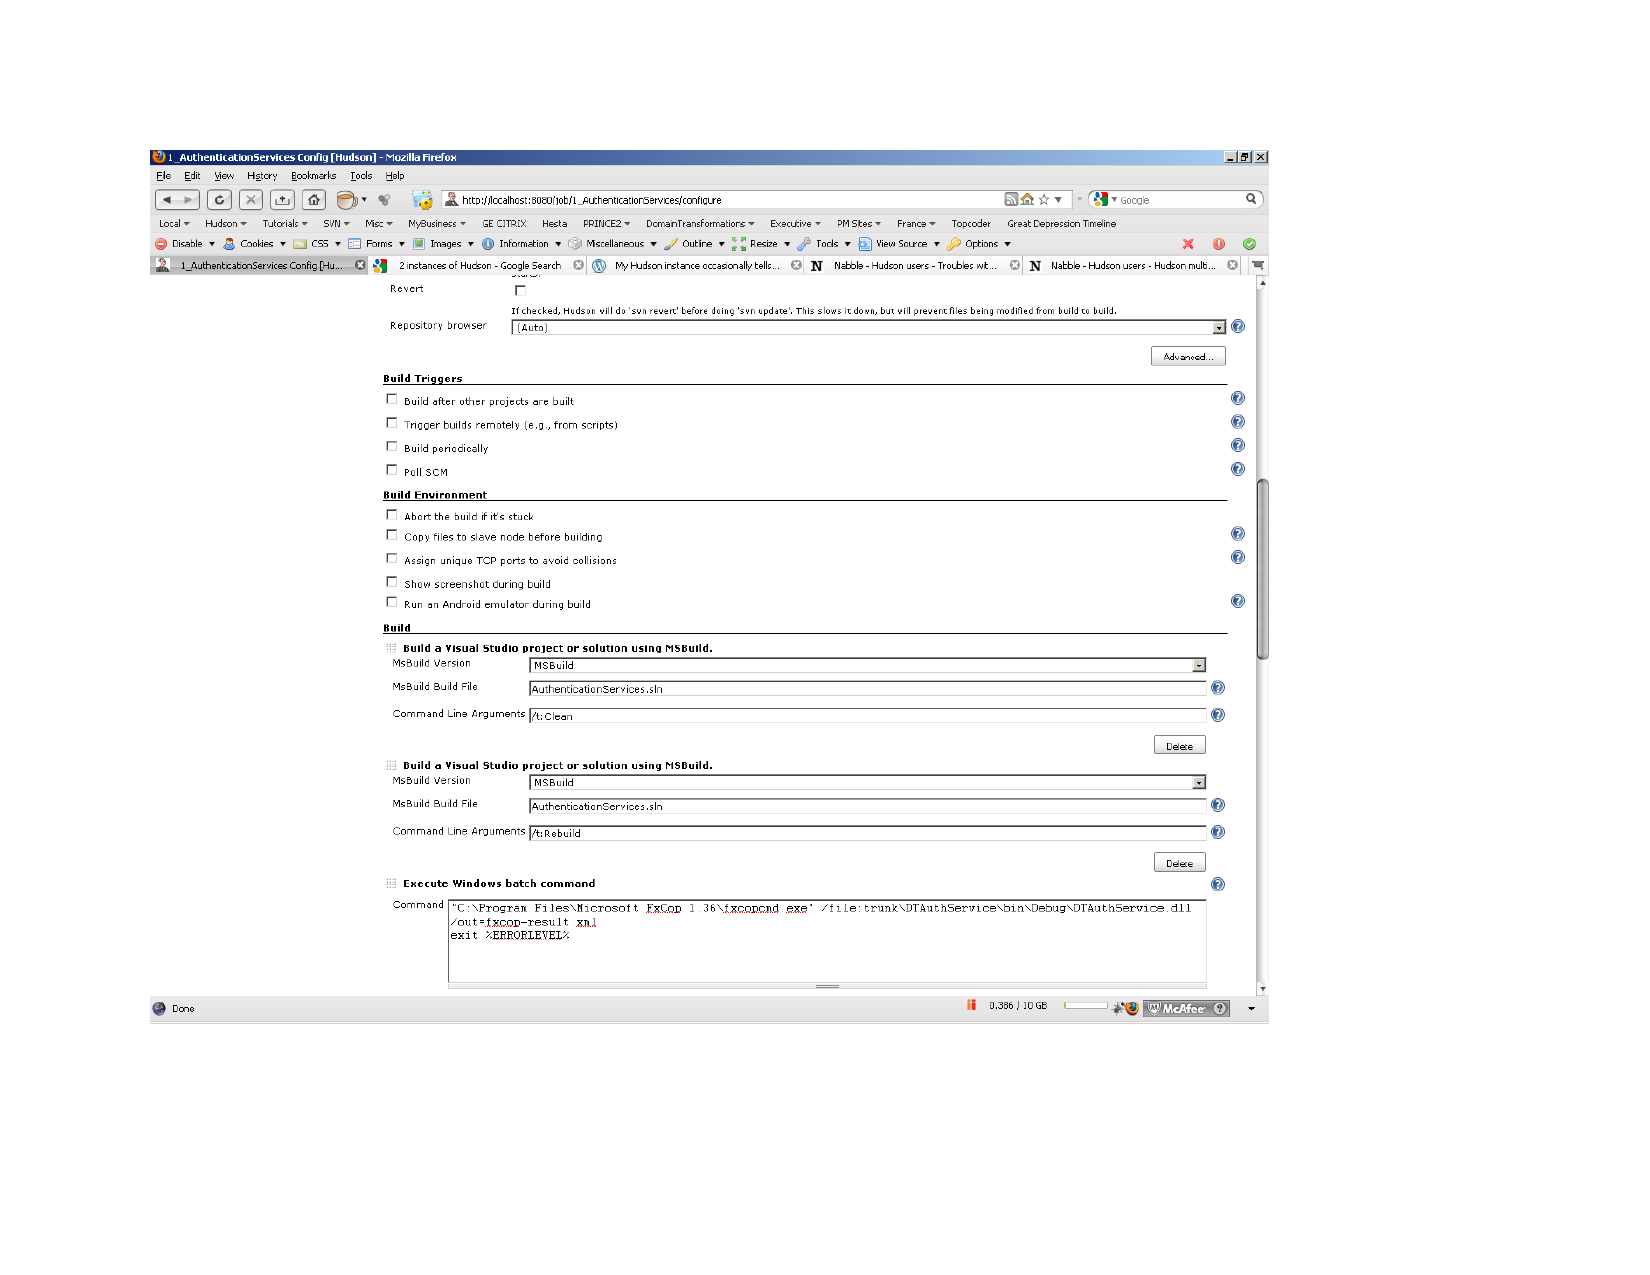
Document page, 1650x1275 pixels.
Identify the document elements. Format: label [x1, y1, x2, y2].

picture [150, 150, 1269, 1024]
